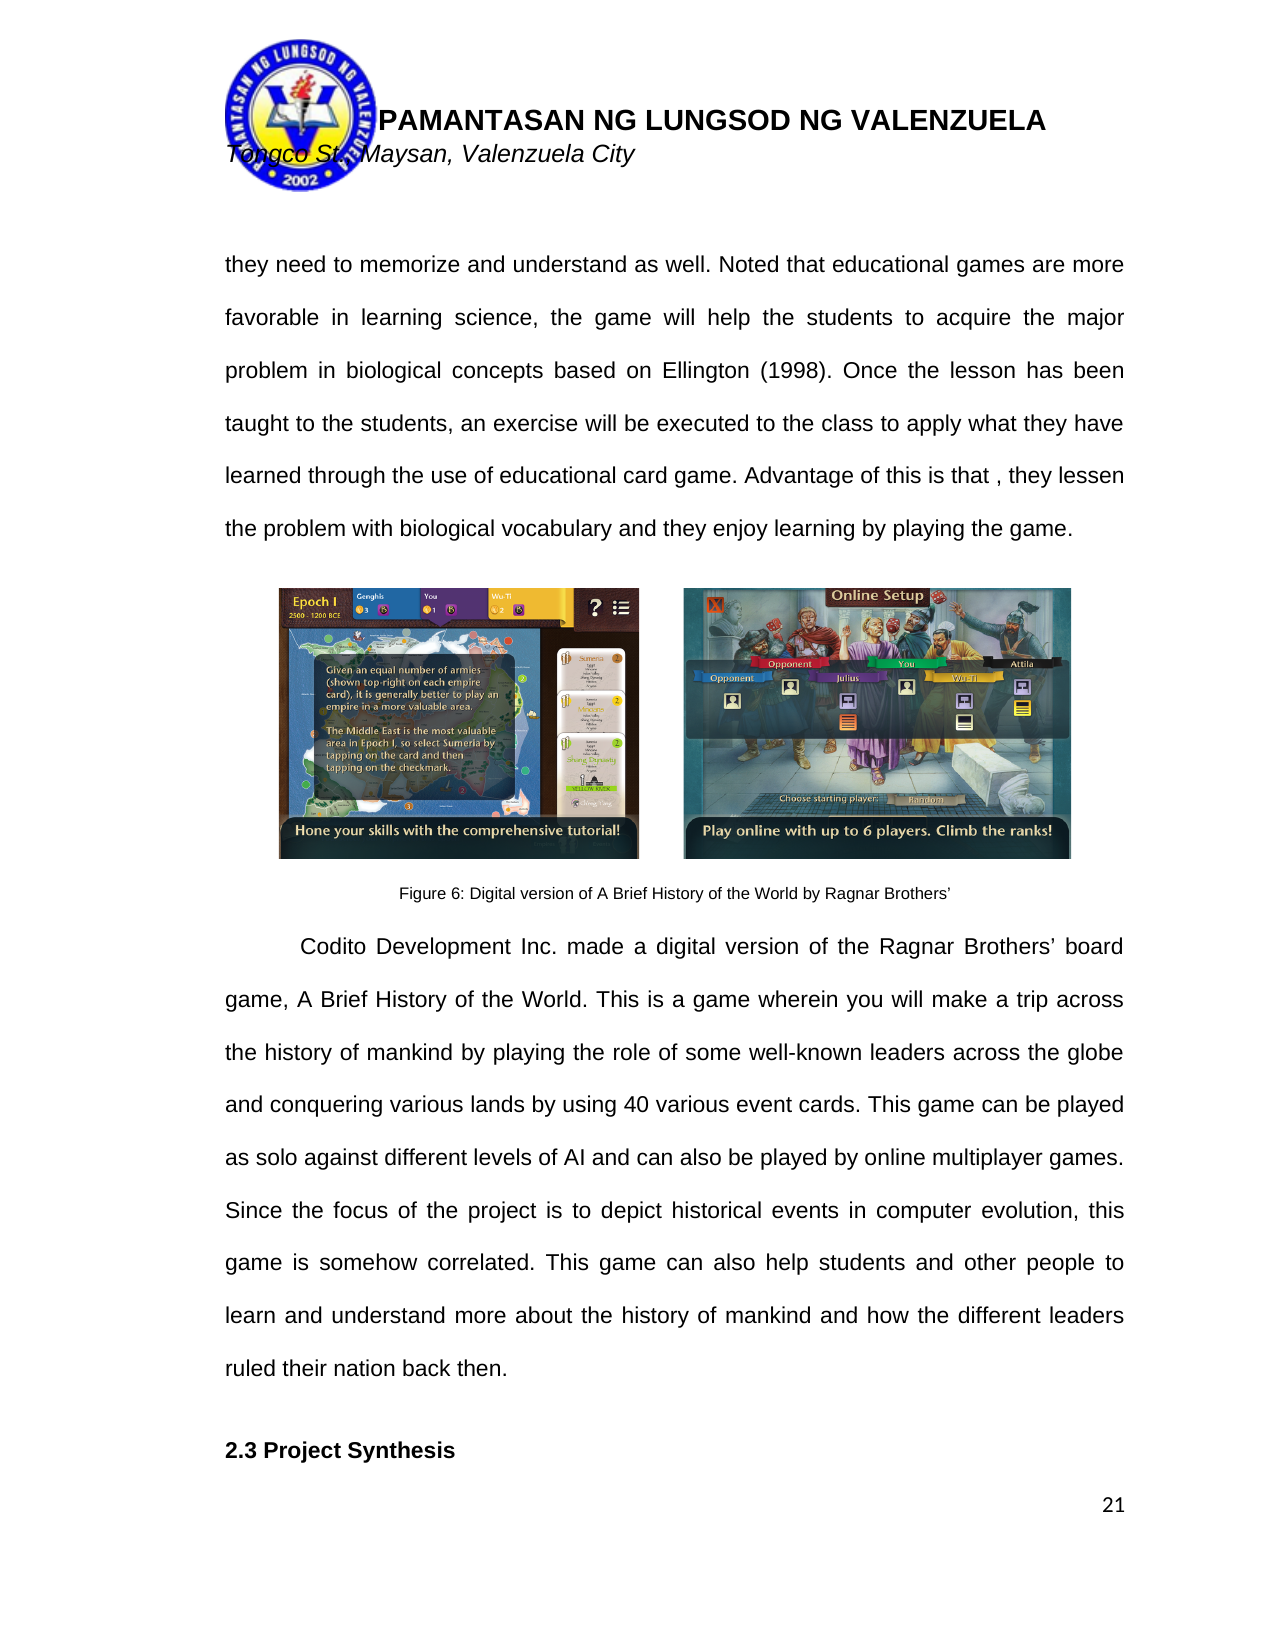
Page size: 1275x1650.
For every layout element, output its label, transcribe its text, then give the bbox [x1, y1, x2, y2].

text Codito Development Inc. made a digital version of the Ragnar Brothers’ board game, A Brief History of the World. This is a game wherein you will make a trip across the history of mankind by playing the role of some well-known leaders across the globe and conquering various lands by using 40 various event cards. This game can be played as solo against different levels of AI and can also be played by online multiplayer games. Since the focus of the project is to depict historical events in computer evolution, this game is somehow correlated. This game can also help students and other people to learn and understand more about the history of mankind and how the different leaders ruled their nation back then. [225, 933, 1125, 1381]
picture [225, 39, 379, 192]
picture [683, 588, 1072, 859]
picture [278, 588, 640, 859]
subtitle 2.3 Project Synthesis [225, 1437, 1125, 1463]
subtitle Figure 6: Digital version of A Brief History of the World by Ragnar Brothers’ [225, 883, 1125, 903]
